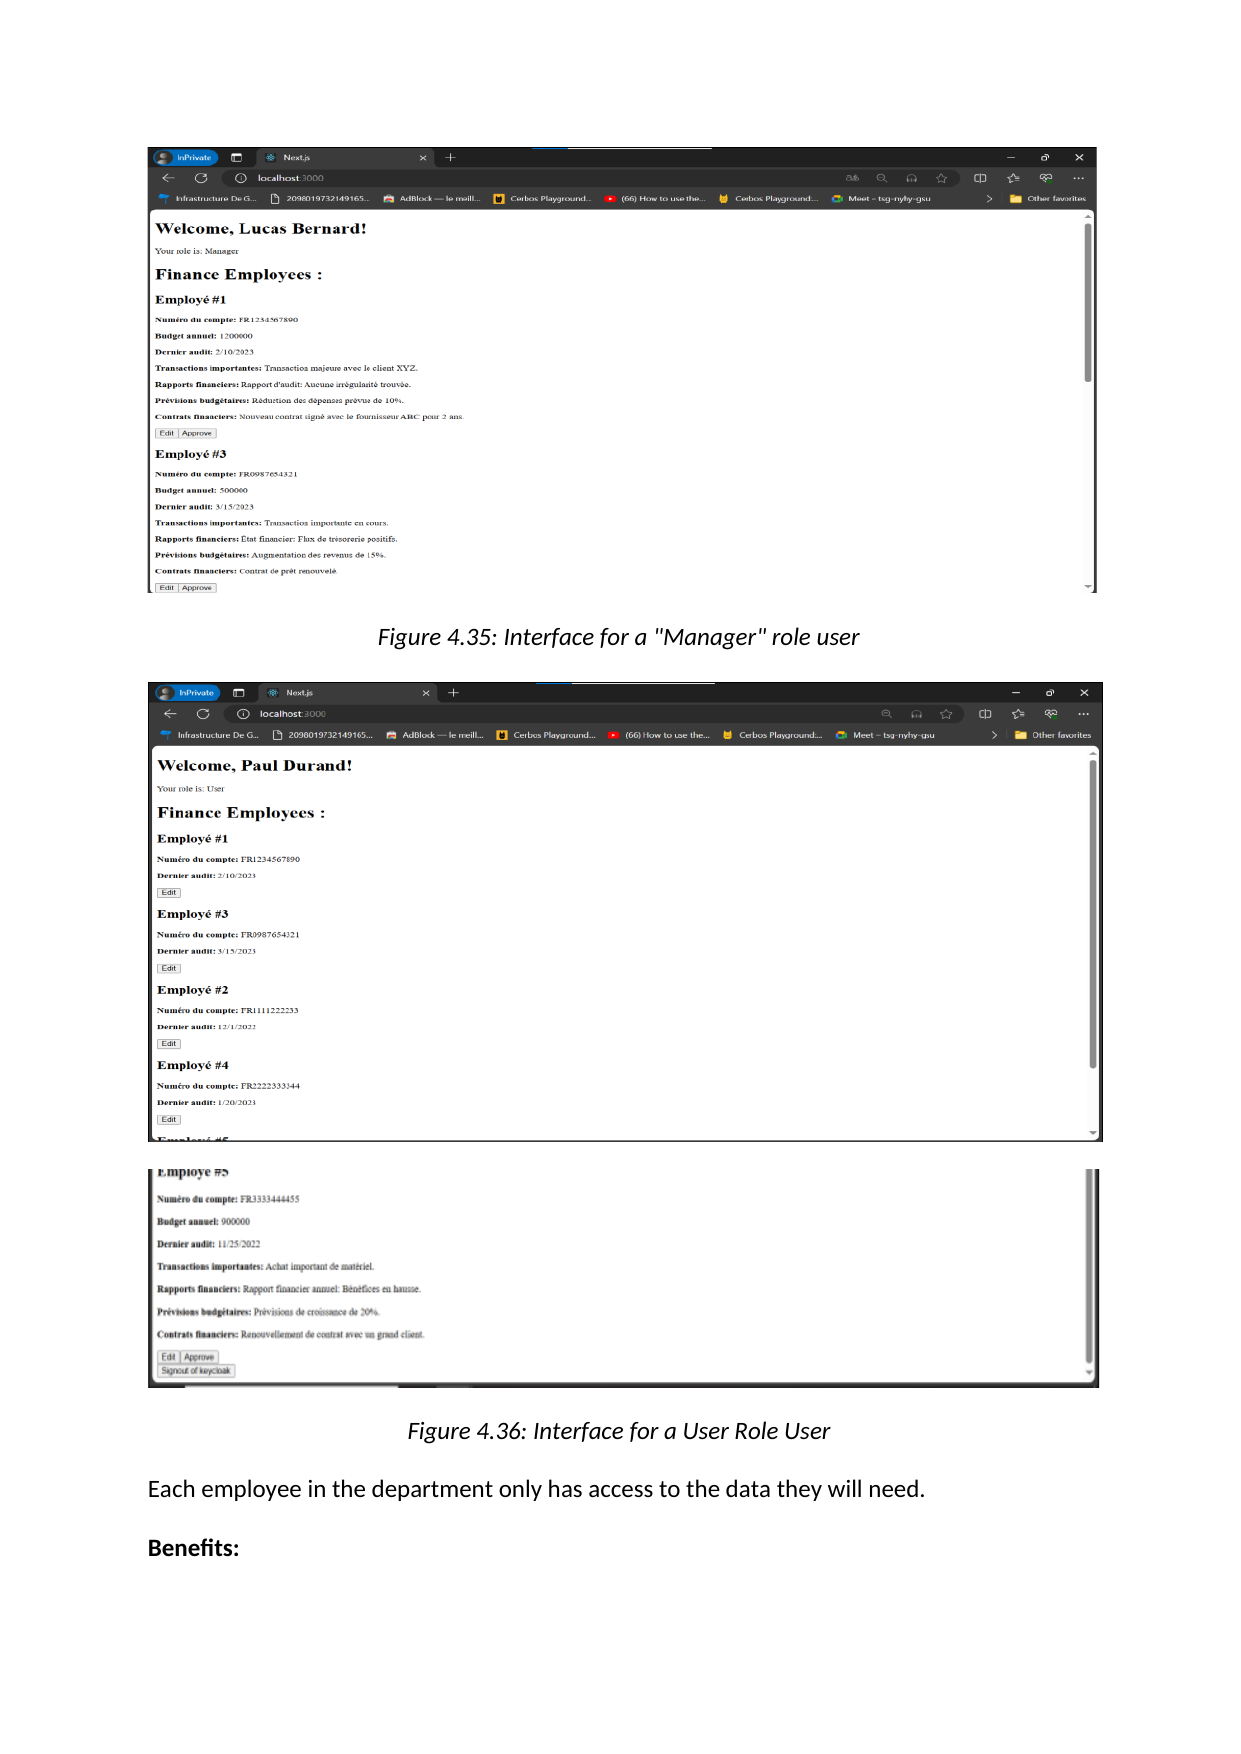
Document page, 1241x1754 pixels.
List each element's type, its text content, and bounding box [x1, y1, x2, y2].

picture [147, 147, 1097, 593]
text Benefits: [148, 1532, 1092, 1562]
text Figure 4.35: Interface for a "Manager" role user [148, 621, 1092, 651]
picture [147, 1169, 1103, 1388]
picture [147, 678, 1103, 1142]
text Figure 4.36: Interface for a User Role User [148, 1415, 1092, 1446]
text Each employee in the department only has access to the data they will need. [148, 1473, 1092, 1504]
